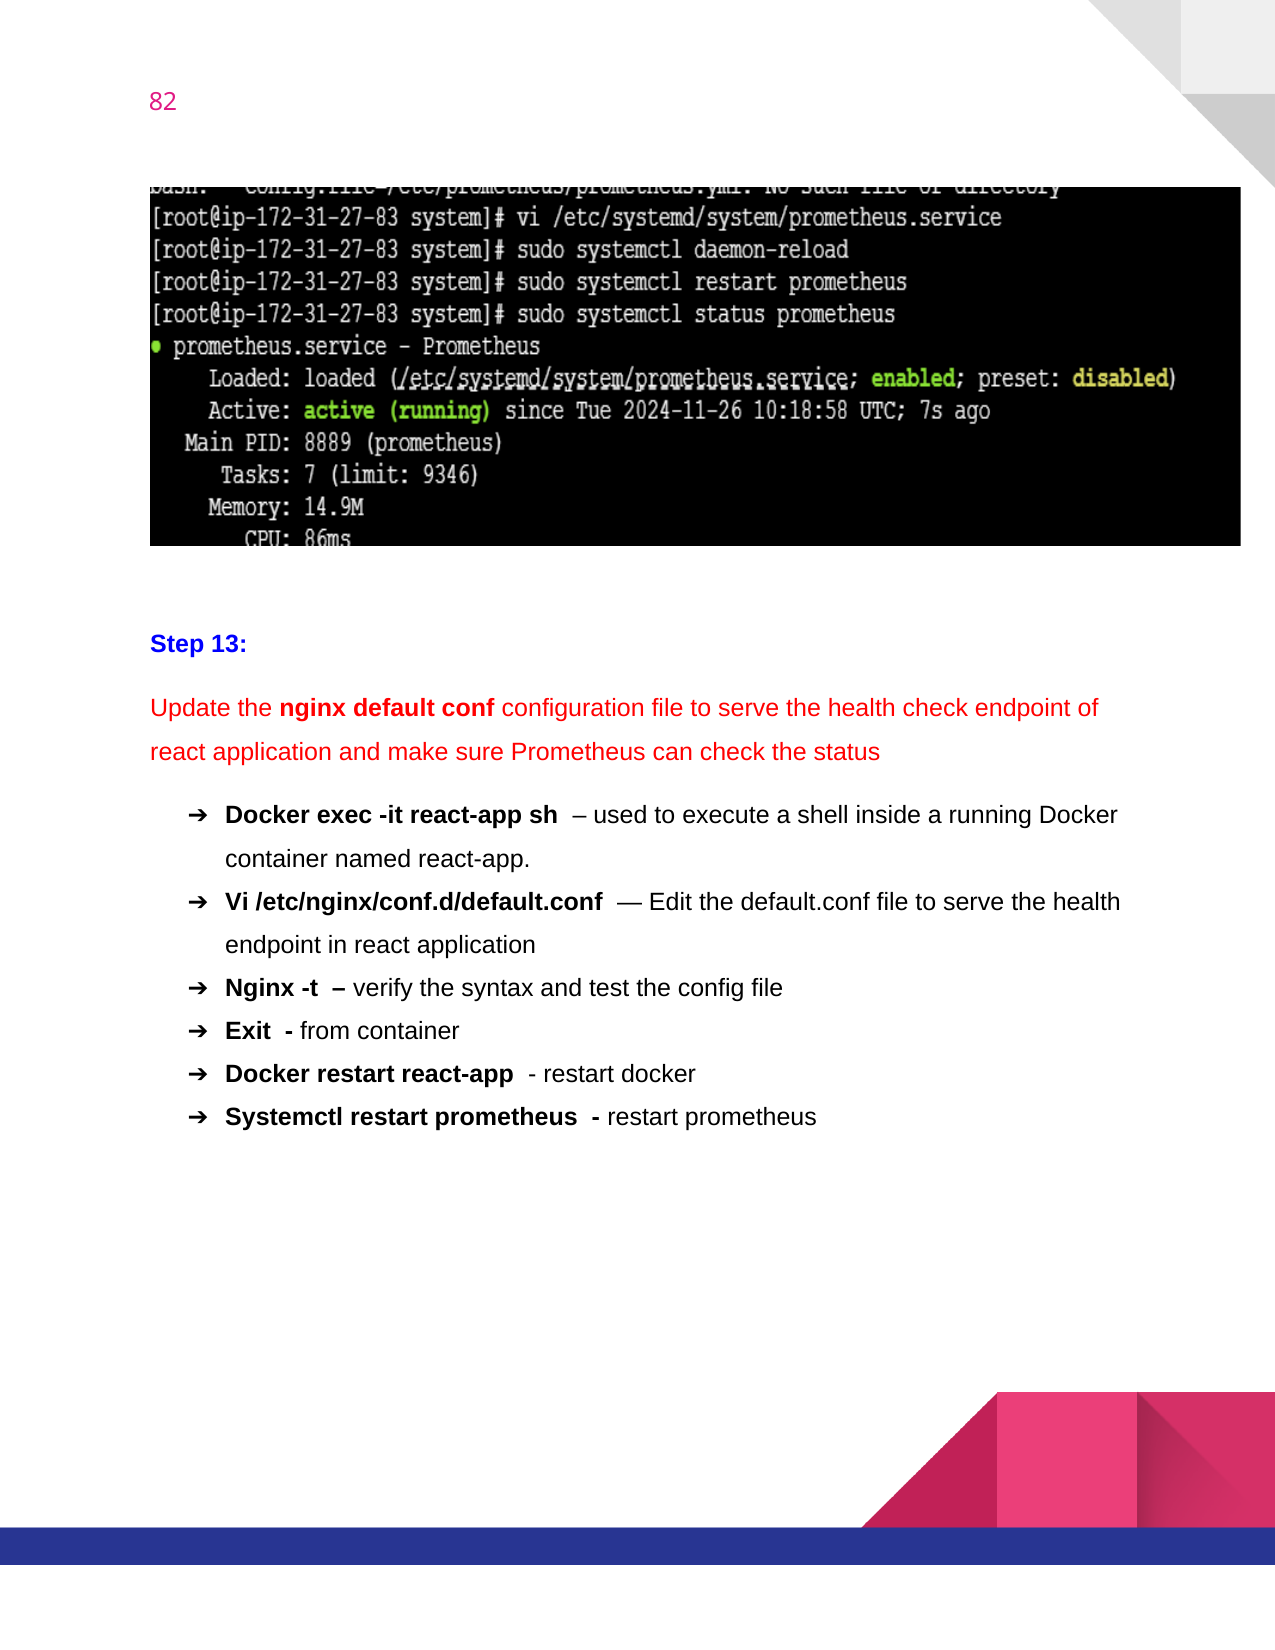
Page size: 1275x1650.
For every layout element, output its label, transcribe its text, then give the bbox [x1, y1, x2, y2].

list Docker exec -it react-app sh – used to execute a shell inside a running Docker container named react-app. [187, 800, 1125, 872]
text Step 13: [150, 629, 1125, 658]
list Nginx -t – verify the syntax and test the config file [187, 973, 1125, 1002]
list Vi /etc/nginx/conf.d/default.conf — Edit the default.conf file to serve the health endpoint in react application [187, 887, 1125, 958]
text Update the nginx default conf configuration file to serve the health check endpoint of react application and make sure Prometheus can check the status [150, 693, 1125, 765]
list Docker restart react-app - restart docker [187, 1059, 1125, 1088]
list Systemctl restart prometheus - restart prometheus [187, 1102, 1125, 1131]
picture [0, 1390, 1275, 1565]
picture [150, 0, 1275, 546]
list Exit - from container [187, 1016, 1125, 1045]
